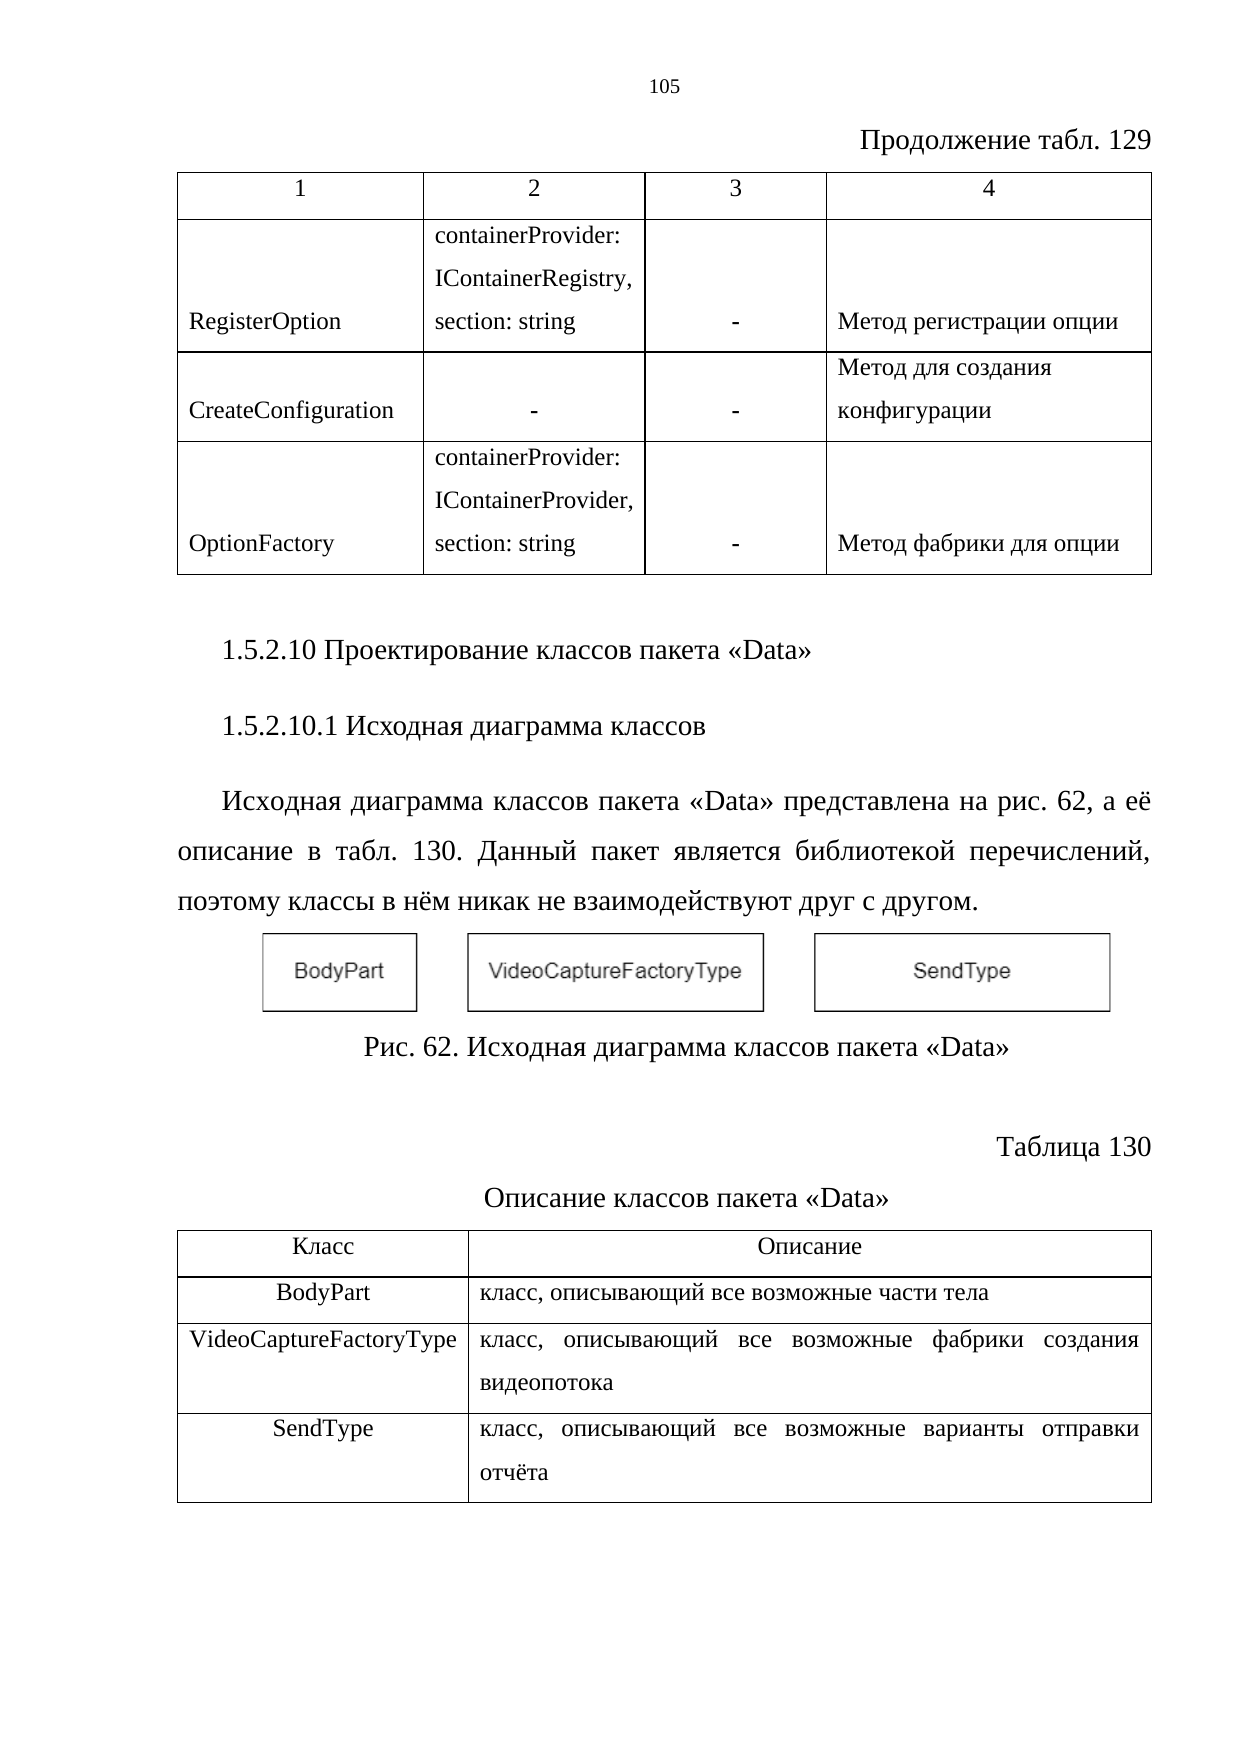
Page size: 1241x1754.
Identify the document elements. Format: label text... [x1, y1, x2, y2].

text Таблица 130 [177, 1129, 1152, 1163]
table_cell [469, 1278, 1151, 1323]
text Рис. 62. Исходная диаграмма классов пакета «Data» [177, 1029, 1152, 1062]
text 1.5.2.10 Проектирование классов пакета «Data» [177, 632, 1152, 666]
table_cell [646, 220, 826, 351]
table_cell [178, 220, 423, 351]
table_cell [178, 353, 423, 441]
picture [262, 933, 1111, 1012]
text Исходная диаграмма классов пакета «Data» представлена на рис. 62, а её описание в табл. 130. Данный пакет является библиотекой перечислений, поэтому классы в нём никак не взаимодействуют друг с другом. [177, 783, 1152, 917]
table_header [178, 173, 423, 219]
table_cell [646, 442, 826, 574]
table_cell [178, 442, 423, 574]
text Описание классов пакета «Data» [177, 1180, 1152, 1213]
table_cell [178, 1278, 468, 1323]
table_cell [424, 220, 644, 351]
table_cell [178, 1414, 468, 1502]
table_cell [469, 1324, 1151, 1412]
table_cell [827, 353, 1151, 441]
text 1.5.2.10.1 Исходная диаграмма классов [177, 708, 1152, 741]
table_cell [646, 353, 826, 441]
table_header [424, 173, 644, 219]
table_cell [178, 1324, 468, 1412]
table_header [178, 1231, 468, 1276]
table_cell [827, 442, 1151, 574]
text Продолжение табл. 129 [177, 122, 1152, 156]
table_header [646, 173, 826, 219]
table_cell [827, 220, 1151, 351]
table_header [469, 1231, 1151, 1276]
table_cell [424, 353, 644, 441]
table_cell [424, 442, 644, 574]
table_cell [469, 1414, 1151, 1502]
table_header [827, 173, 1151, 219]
